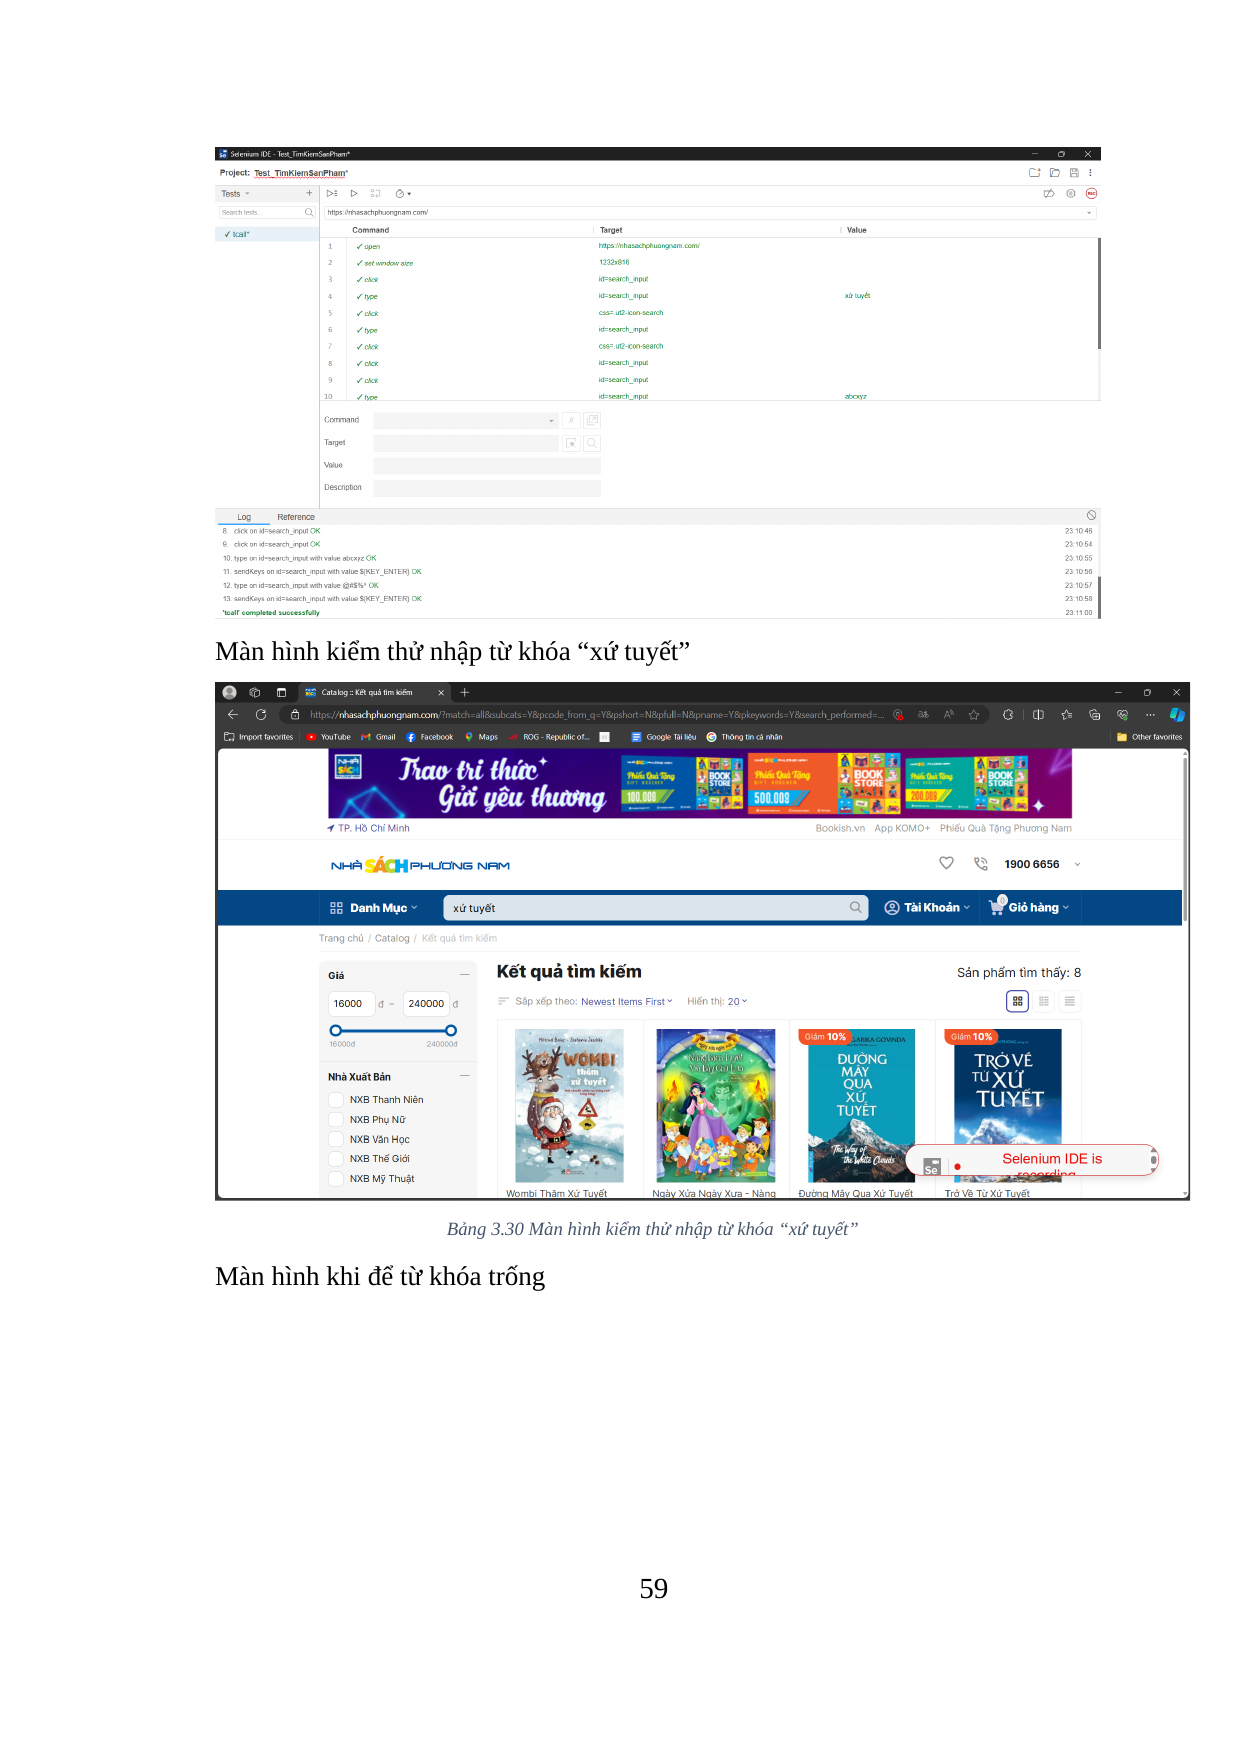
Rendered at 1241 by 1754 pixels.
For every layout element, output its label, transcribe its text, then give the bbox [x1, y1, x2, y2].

text Màn hình khi để từ khóa trống [177, 1260, 1092, 1291]
picture [215, 682, 1191, 1201]
text Màn hình kiểm thử nhập từ khóa “xứ tuyết” [177, 636, 1092, 667]
picture [215, 147, 1101, 619]
